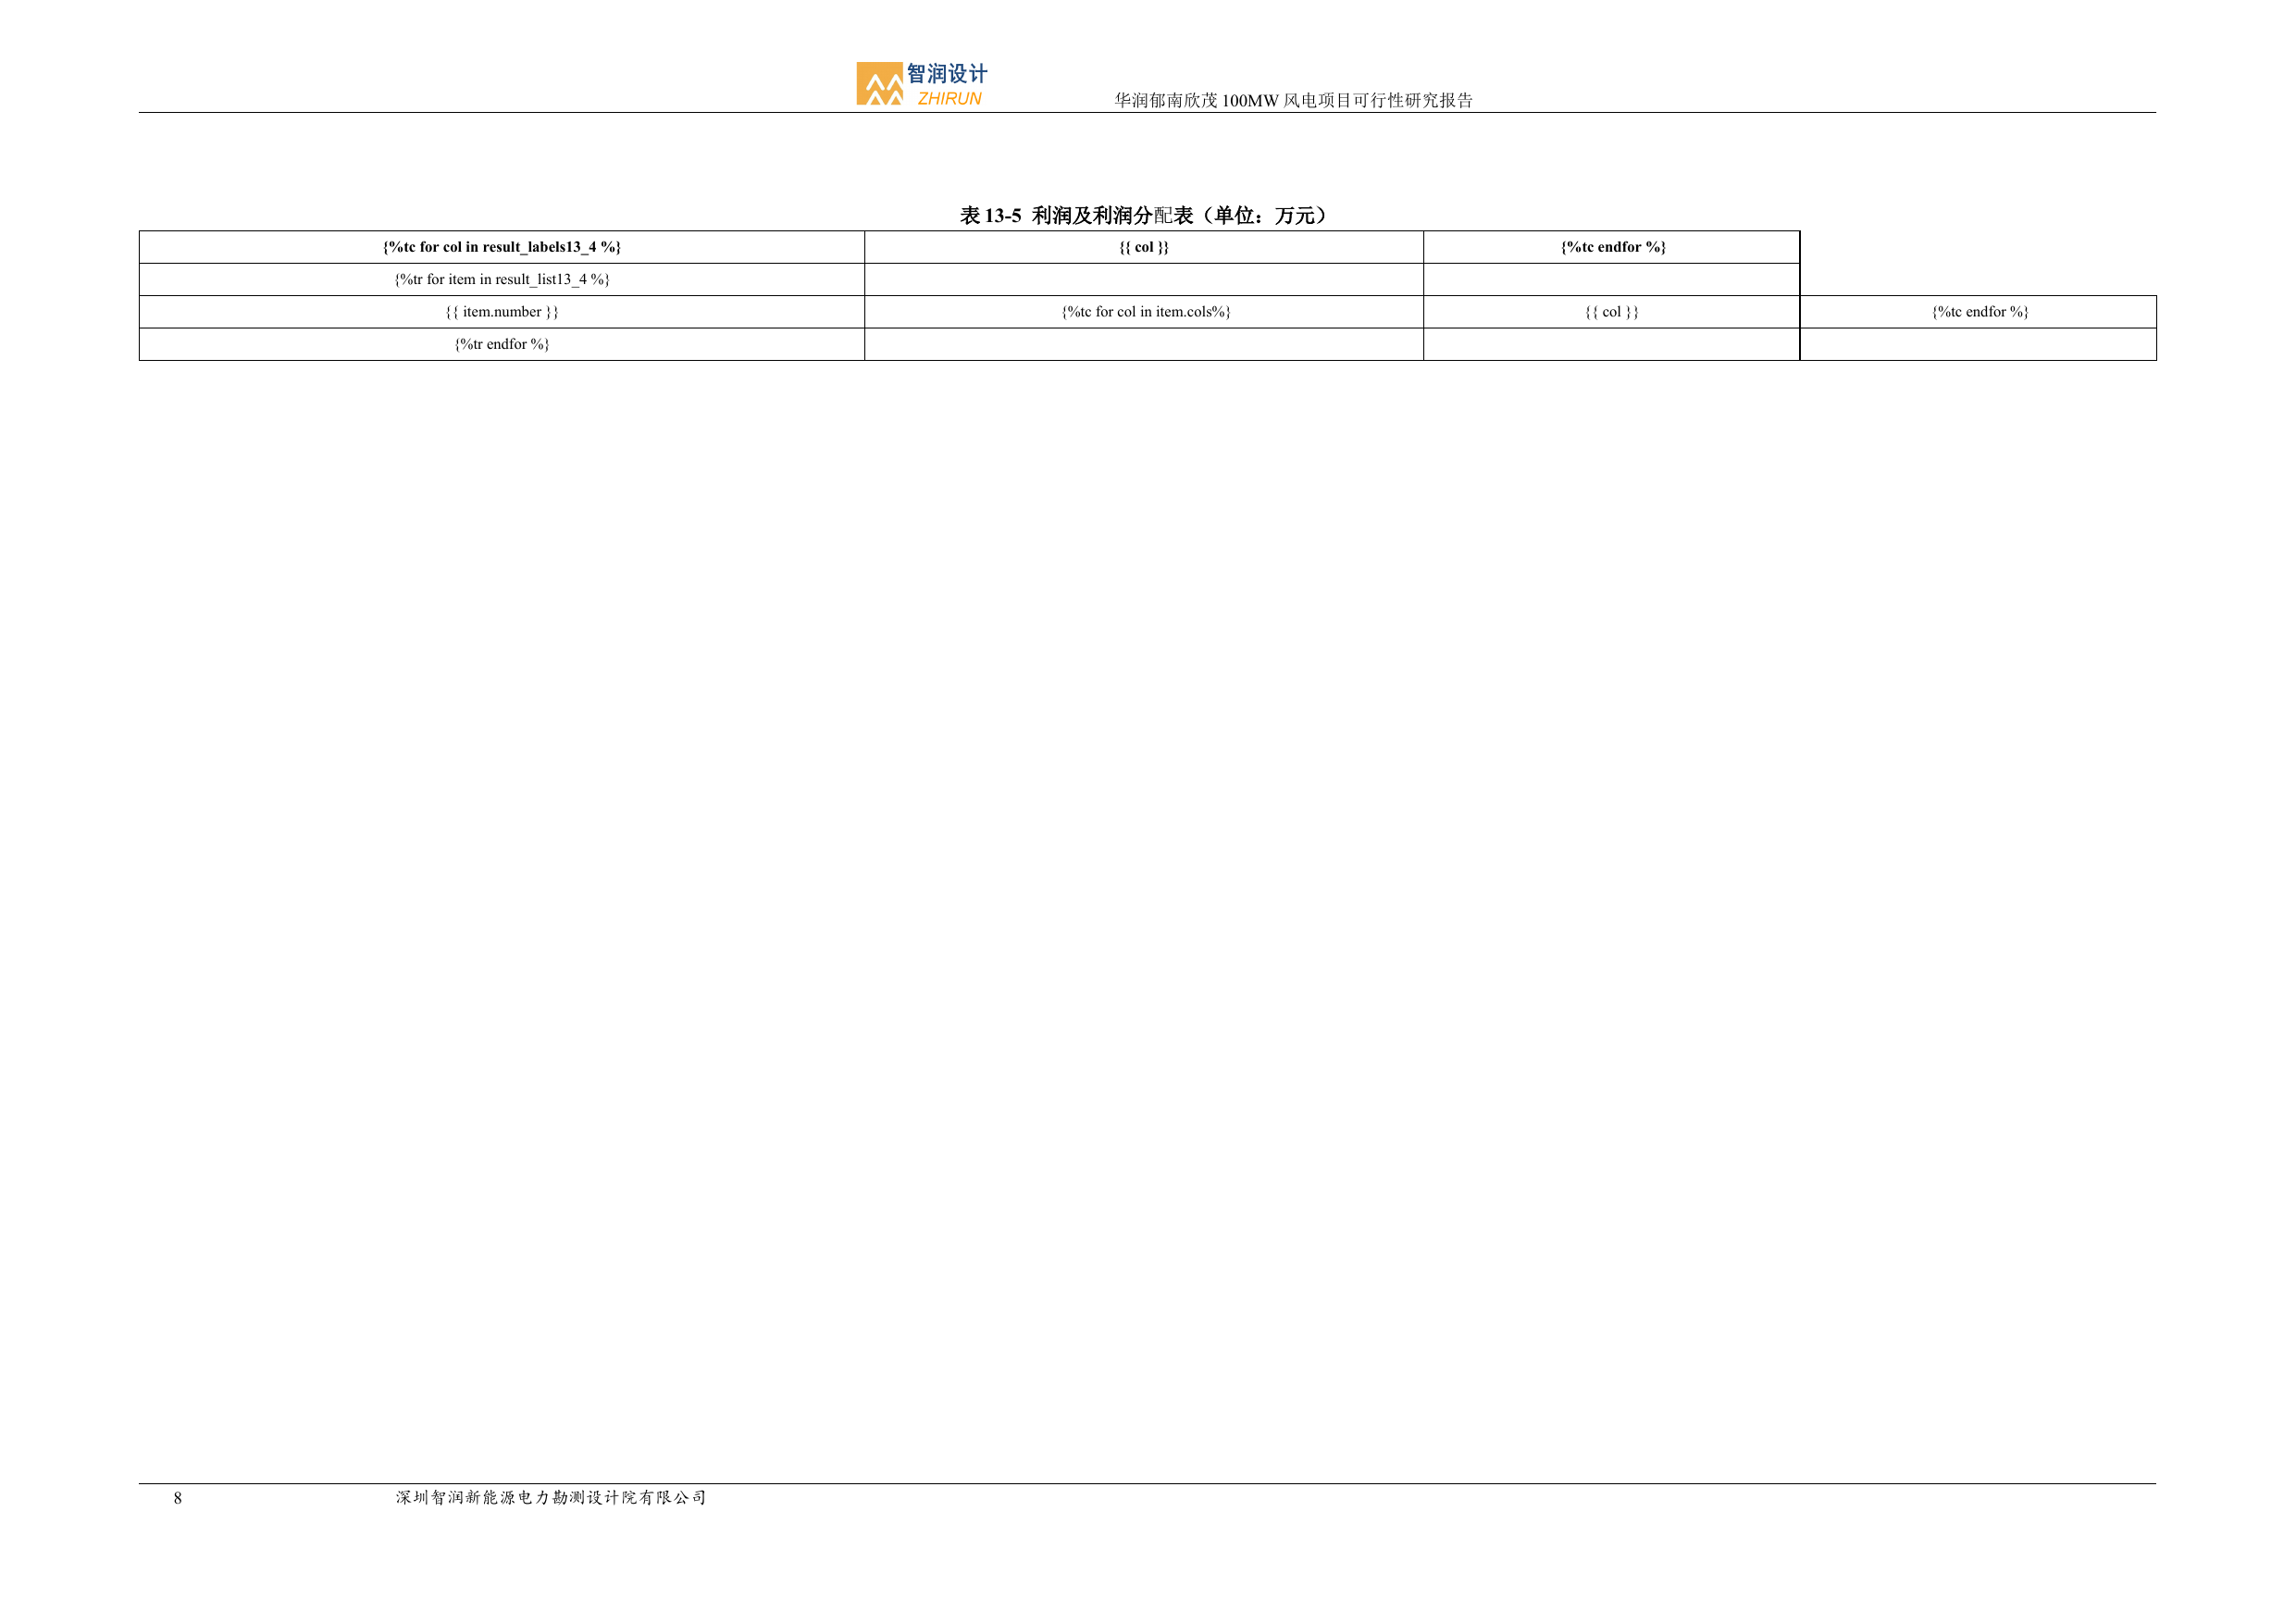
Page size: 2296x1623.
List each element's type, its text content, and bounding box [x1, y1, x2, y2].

table_cell [1801, 328, 2156, 360]
table_header {%tc endfor %} [1424, 231, 1799, 263]
table_header {%tc for col in result_labels13_4 %} [140, 231, 864, 263]
table_header {{ col }} [865, 231, 1423, 263]
text 表13-5 利润及利润分配表（单位：万元） [139, 199, 2156, 230]
table_cell {%tc endfor %} [1801, 296, 2156, 328]
table_cell [1424, 328, 1799, 360]
table_cell [1424, 264, 1799, 295]
table_cell {%tr for item in result_list13_4 %} [140, 264, 864, 295]
table_cell {{ col }} [1424, 296, 1799, 328]
table_cell {{ item.number }} [140, 296, 864, 328]
table_cell {%tc for col in item.cols%} [865, 296, 1423, 328]
table_cell [865, 328, 1423, 360]
table_cell [865, 264, 1423, 295]
table_cell {%tr endfor %} [140, 328, 864, 360]
picture [856, 60, 988, 106]
